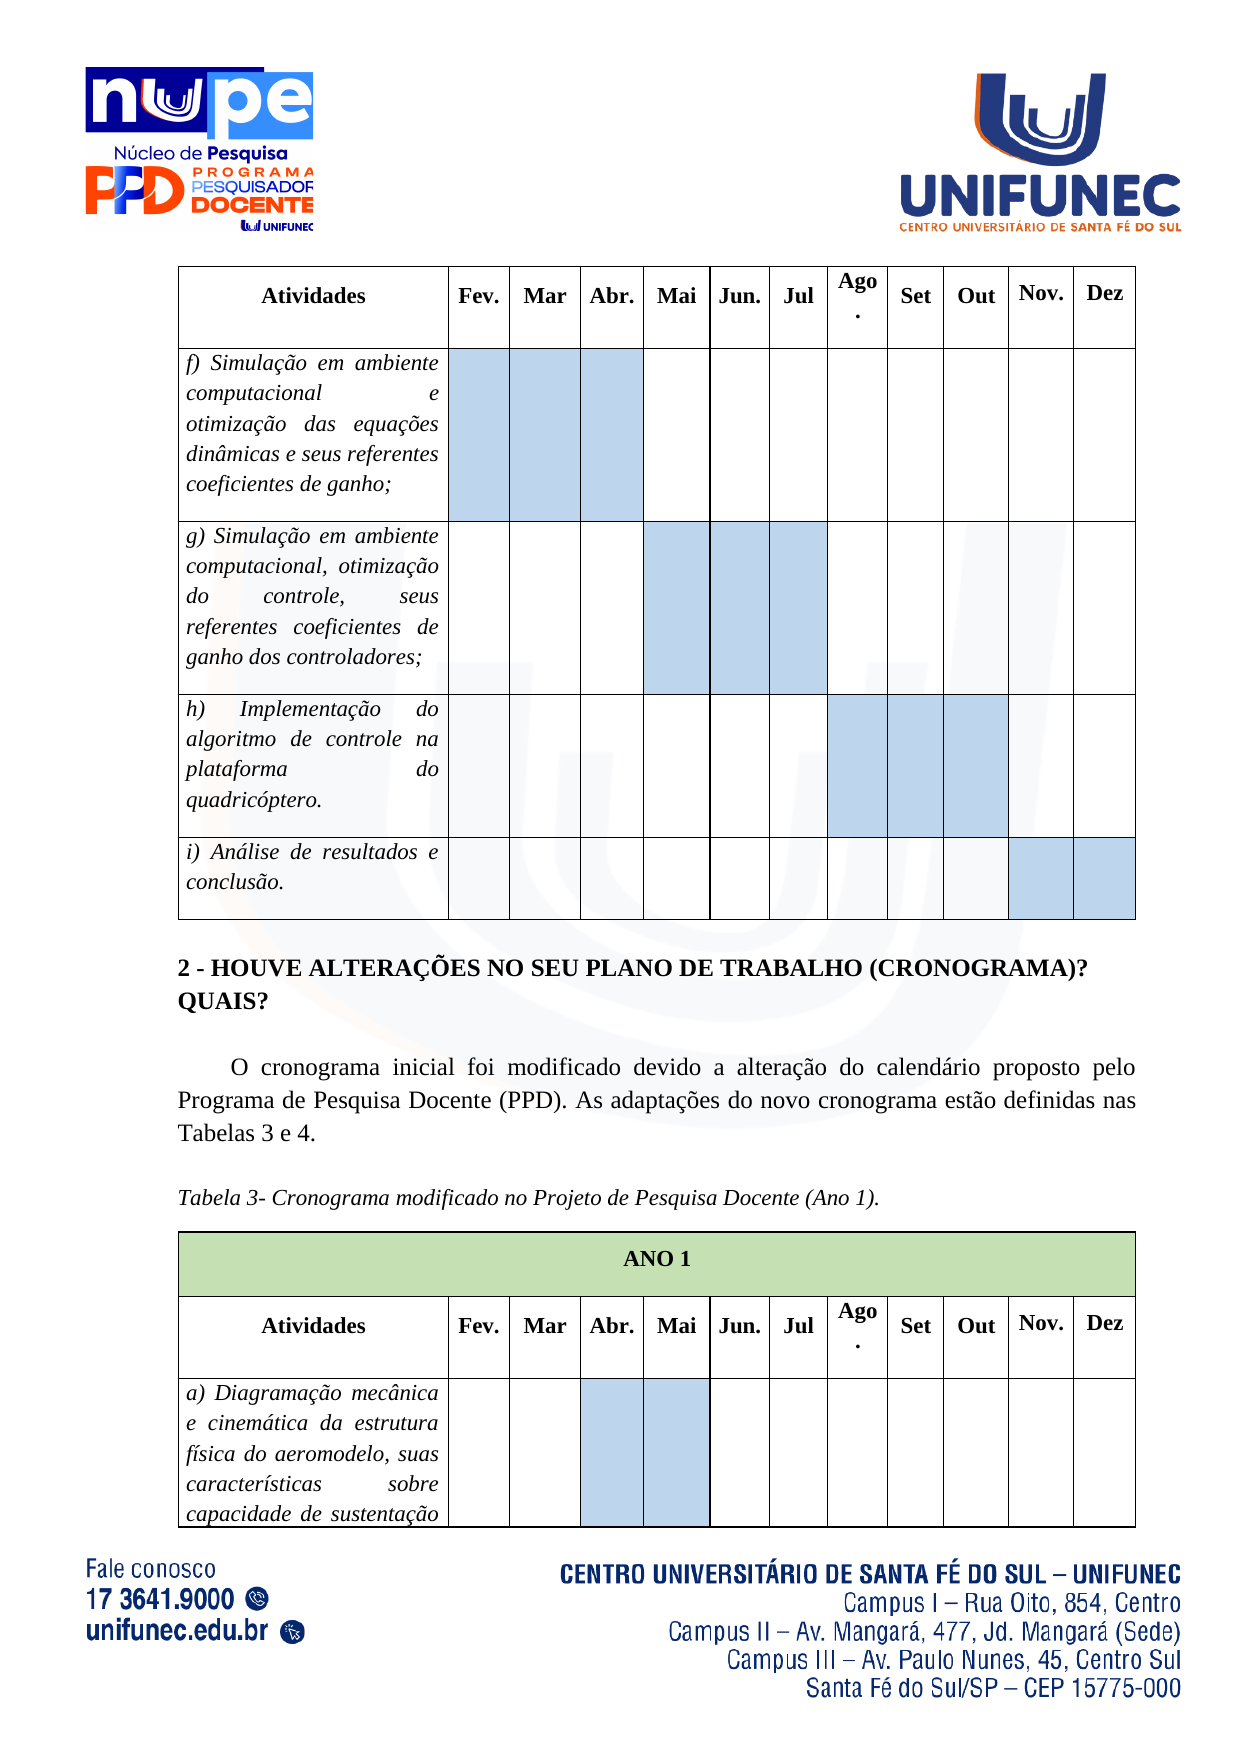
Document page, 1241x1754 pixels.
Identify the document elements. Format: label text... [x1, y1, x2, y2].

table_cell [944, 349, 1008, 521]
table_cell g) Simulação em ambiente computacional, otimização do controle, seus referentes coeficientes de ganho dos controladores; [179, 522, 448, 694]
table_cell [770, 838, 827, 919]
table_cell [449, 522, 509, 694]
table_cell [510, 349, 580, 521]
table_cell Fev. [449, 267, 509, 348]
table_cell [1009, 349, 1073, 521]
table_cell [944, 522, 1008, 694]
table_cell [644, 838, 709, 919]
table_cell Nov. [1009, 267, 1073, 348]
table_cell [711, 695, 769, 837]
table_cell [888, 522, 943, 694]
table_cell [1074, 695, 1135, 837]
table_cell [581, 838, 643, 919]
table_cell Dez [1074, 1297, 1135, 1378]
table_cell [1009, 838, 1073, 919]
table_cell Set [888, 1297, 943, 1378]
table_cell Mar [510, 267, 580, 348]
table_cell [711, 838, 769, 919]
table_cell Fev. [449, 1297, 509, 1378]
table_cell Mar [510, 1297, 580, 1378]
table_cell [644, 522, 709, 694]
table_cell Out [944, 1297, 1008, 1378]
table_cell [644, 695, 709, 837]
table_cell Atividades [179, 1297, 448, 1378]
table_cell [1074, 838, 1135, 919]
table_cell h) Implementação do algoritmo de controle na plataforma do quadricóptero. [179, 695, 448, 837]
table_cell [581, 695, 643, 837]
table_cell [770, 1379, 827, 1526]
table_cell Ago. [828, 267, 887, 348]
table_cell [644, 1379, 709, 1526]
table_cell Jul [770, 267, 827, 348]
table_cell f) Simulação em ambiente computacional e otimização das equações dinâmicas e seus referentes coeficientes de ganho; [179, 349, 448, 521]
picture [0, 0, 1241, 1754]
table_cell [888, 1379, 943, 1526]
table_cell Jul [770, 1297, 827, 1378]
table_cell [1009, 1379, 1073, 1526]
table_cell [944, 838, 1008, 919]
table_cell [888, 349, 943, 521]
table_cell [1009, 522, 1073, 694]
table_cell [888, 838, 943, 919]
table_cell Jun. [711, 1297, 769, 1378]
table_cell [828, 695, 887, 837]
table_cell [1009, 695, 1073, 837]
table_cell [449, 349, 509, 521]
table_cell [1074, 349, 1135, 521]
table_cell [711, 349, 769, 521]
table_cell [510, 838, 580, 919]
table_cell Out [944, 267, 1008, 348]
table_cell [1074, 1379, 1135, 1526]
table_cell [828, 1379, 887, 1526]
table_cell [510, 1379, 580, 1526]
table_cell [581, 349, 643, 521]
table_cell Mai [644, 1297, 709, 1378]
table_cell Mai [644, 267, 709, 348]
table_cell Atividades [179, 267, 448, 348]
table_cell [711, 522, 769, 694]
table_cell [449, 695, 509, 837]
table_cell [828, 838, 887, 919]
table_cell [449, 1379, 509, 1526]
table_cell [510, 522, 580, 694]
table_cell Abr. [581, 267, 643, 348]
text Tabela 3- Cronograma modificado no Projeto de Pesquisa Docente (Ano 1). [177, 1184, 1137, 1211]
table_cell [944, 695, 1008, 837]
table_cell Nov. [1009, 1297, 1073, 1378]
table_cell [770, 349, 827, 521]
table_cell Set [888, 267, 943, 348]
table_cell [581, 1379, 643, 1526]
table_cell [711, 1379, 769, 1526]
table_cell [770, 695, 827, 837]
table_cell [449, 838, 509, 919]
text O cronograma inicial foi modificado devido a alteração do calendário proposto pelo Programa de Pesquisa Docente (PPD). As adaptações do novo cronograma estão definidas nas Tabelas 3 e 4. [177, 1052, 1137, 1147]
table_cell [1074, 522, 1135, 694]
table_cell i) Análise de resultados e conclusão. [179, 838, 448, 919]
text 2 - HOUVE ALTERAÇÕES NO SEU PLANO DE TRABALHO (CRONOGRAMA)? QUAIS? [177, 953, 1137, 1015]
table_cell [179, 1379, 448, 1526]
table_cell [644, 349, 709, 521]
table_cell Jun. [711, 267, 769, 348]
table_cell [581, 522, 643, 694]
table_cell [828, 522, 887, 694]
table_cell [770, 522, 827, 694]
table_cell Abr. [581, 1297, 643, 1378]
table_cell Ago. [828, 1297, 887, 1378]
table_cell [888, 695, 943, 837]
table_header ANO 1 [179, 1233, 1135, 1296]
table_cell Dez [1074, 267, 1135, 348]
table_cell [828, 349, 887, 521]
table_cell [510, 695, 580, 837]
table_cell [944, 1379, 1008, 1526]
